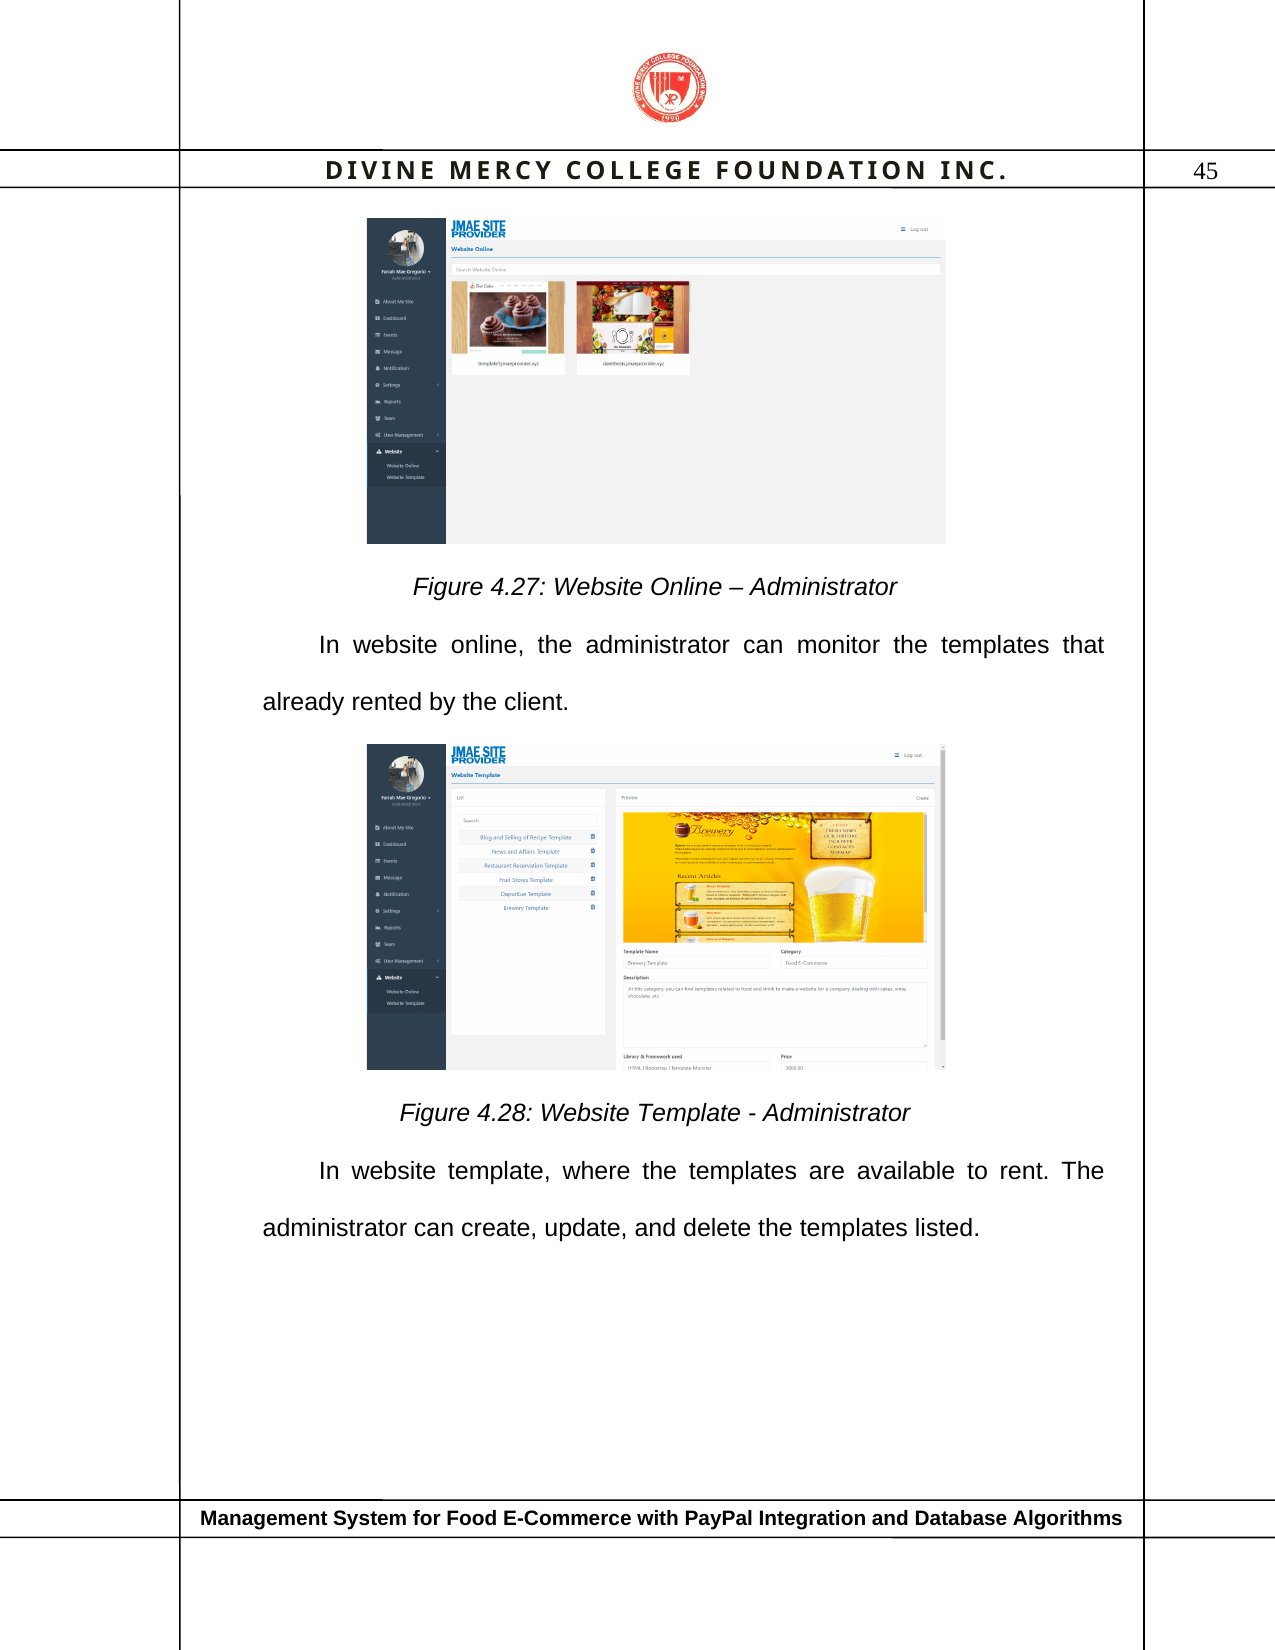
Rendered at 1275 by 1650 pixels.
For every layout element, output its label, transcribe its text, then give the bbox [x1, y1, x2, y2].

text Figure 4.28: Website Template - Administrator [206, 1098, 1106, 1127]
text In website online, the administrator can monitor the templates that already rented by the client. [262, 630, 1106, 716]
picture [366, 218, 946, 544]
text In website template, where the templates are available to rent. The administrator can create, update, and delete the templates listed. [262, 1156, 1106, 1242]
picture [366, 744, 946, 1070]
picture [632, 52, 709, 123]
text Figure 4.27: Website Online – Administrator [206, 572, 1106, 601]
